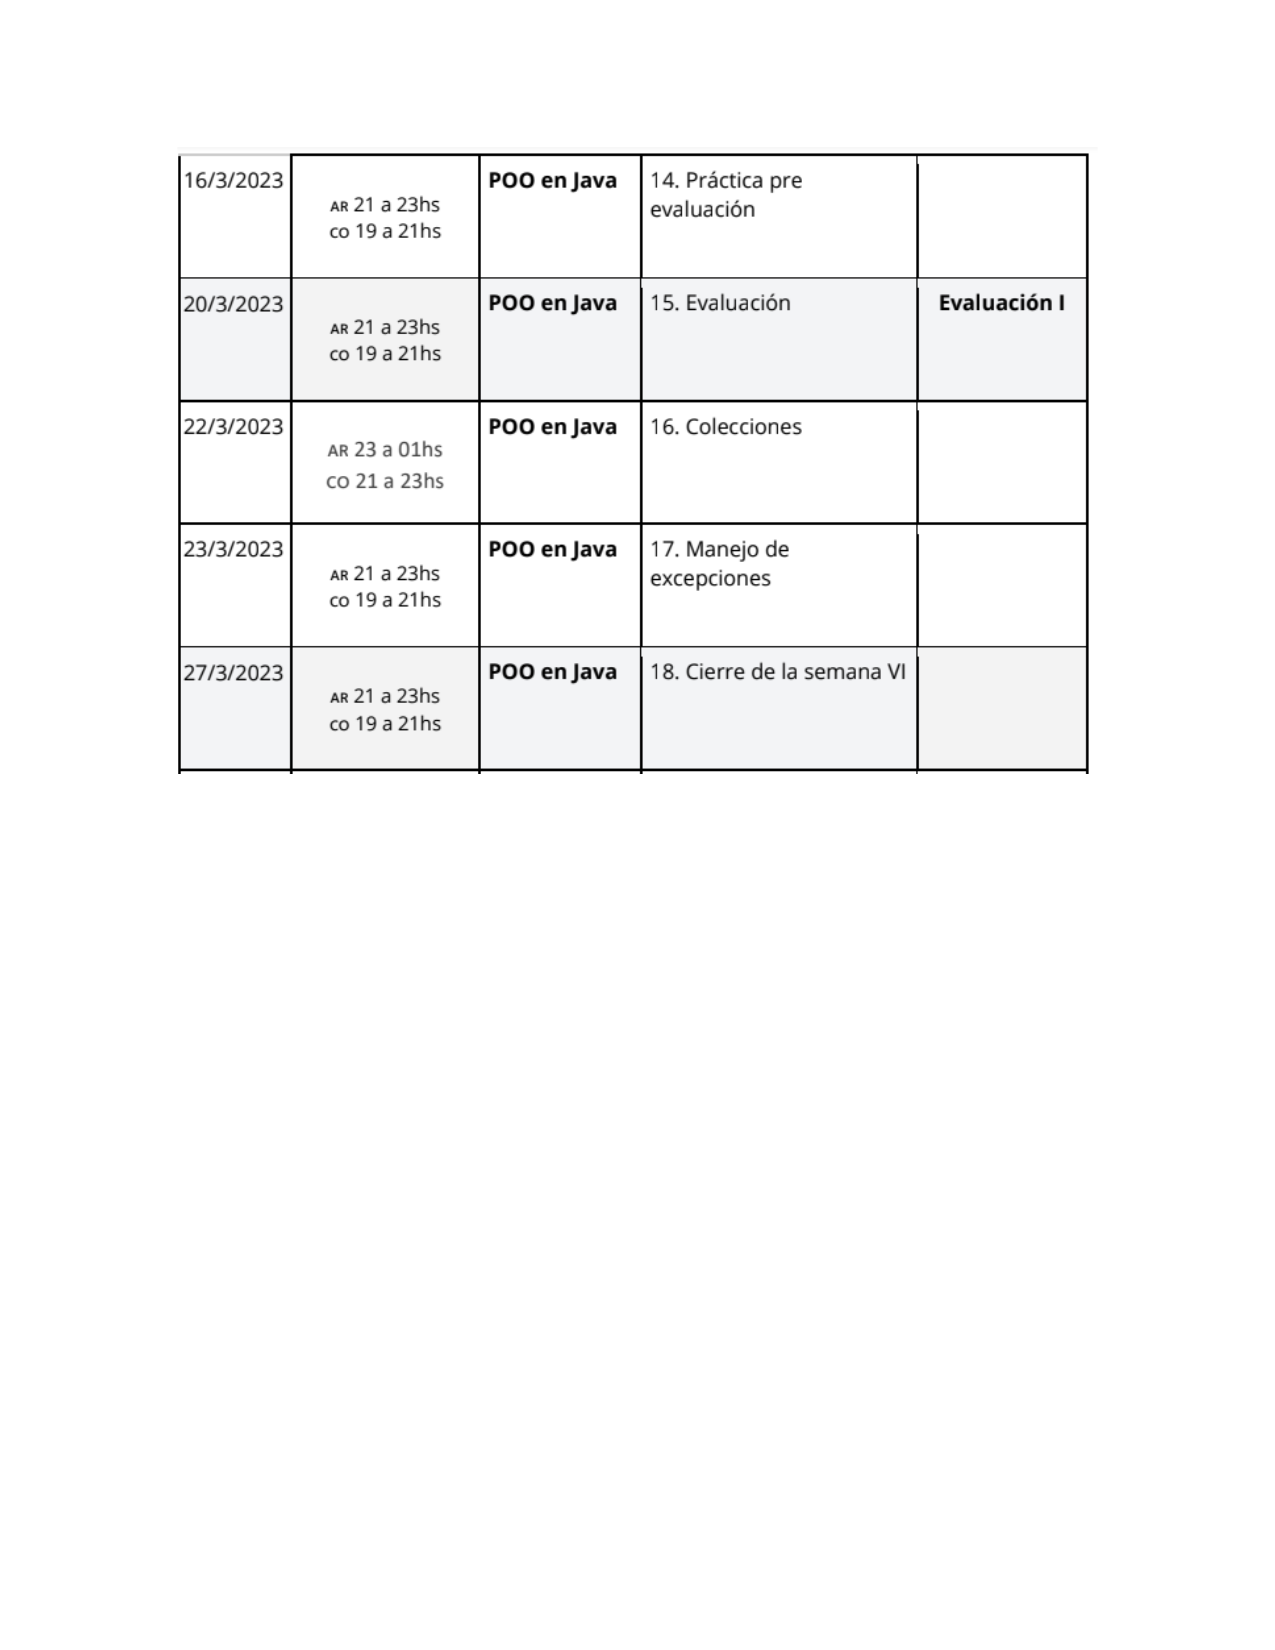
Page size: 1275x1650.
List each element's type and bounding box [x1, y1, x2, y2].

picture [177, 147, 1098, 774]
